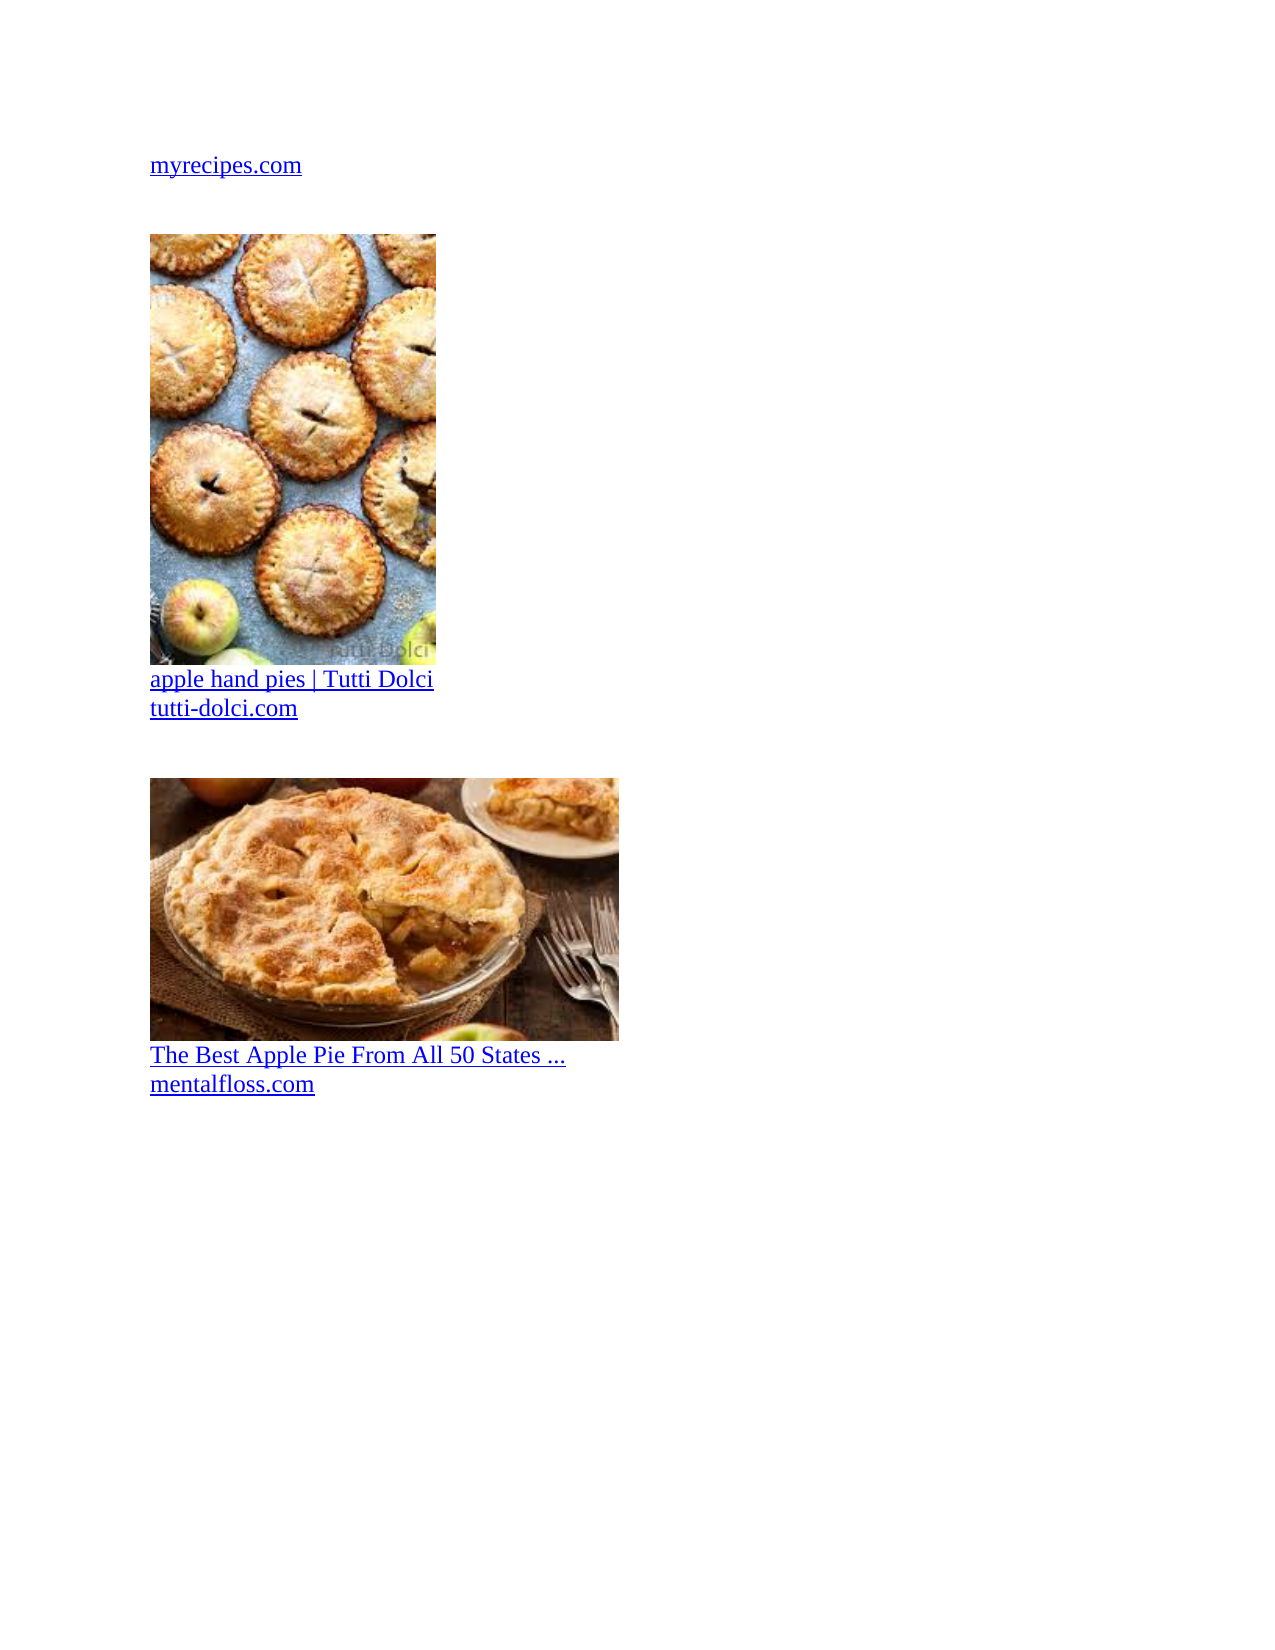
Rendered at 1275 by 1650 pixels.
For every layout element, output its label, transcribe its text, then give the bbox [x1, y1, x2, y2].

text myrecipes.com [150, 150, 1125, 179]
text The Best Apple Pie From All 50 States ... [150, 1041, 1125, 1069]
text tutti-dolci.com [150, 693, 1125, 722]
picture [150, 234, 436, 665]
text mentalfloss.com [150, 1069, 1125, 1098]
text apple hand pies | Tutti Dolci [150, 664, 1125, 693]
picture [150, 778, 619, 1041]
